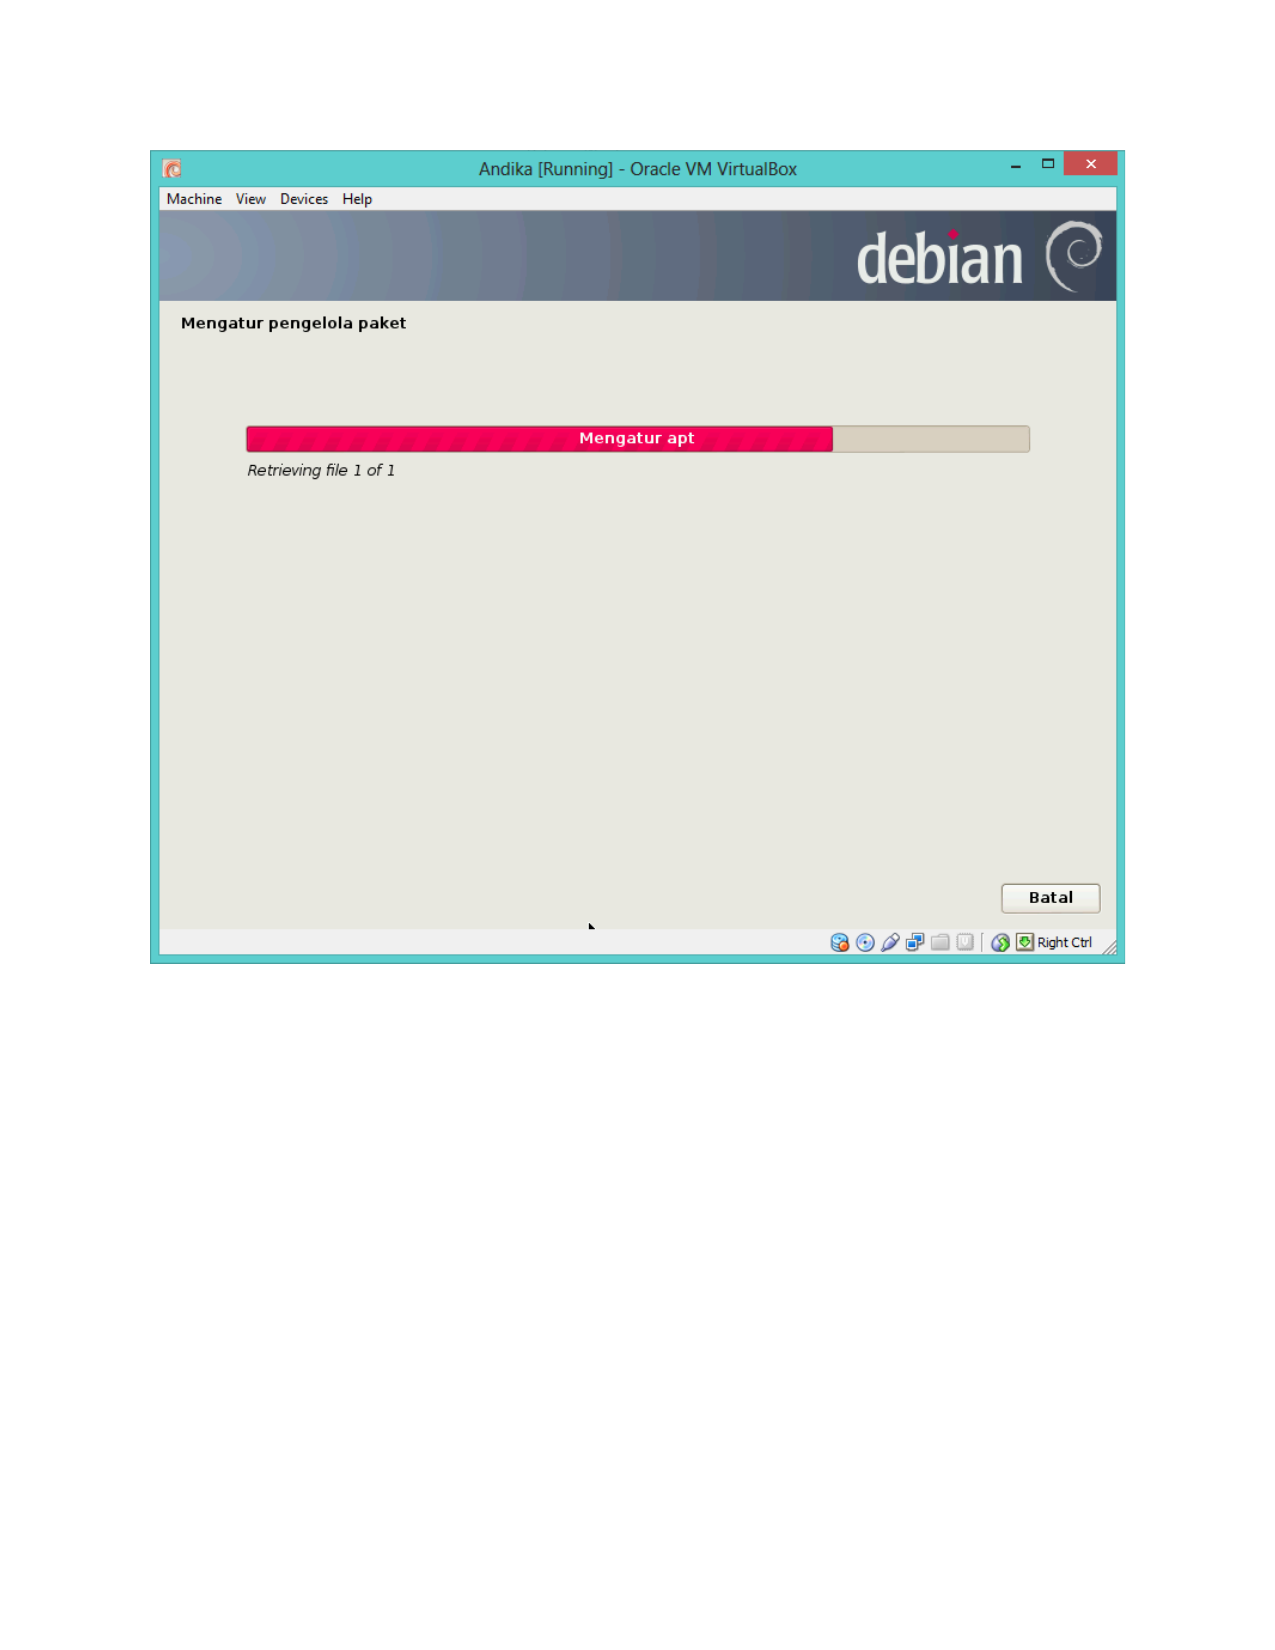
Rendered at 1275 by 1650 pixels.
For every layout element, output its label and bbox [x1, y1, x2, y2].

picture [150, 150, 1125, 964]
